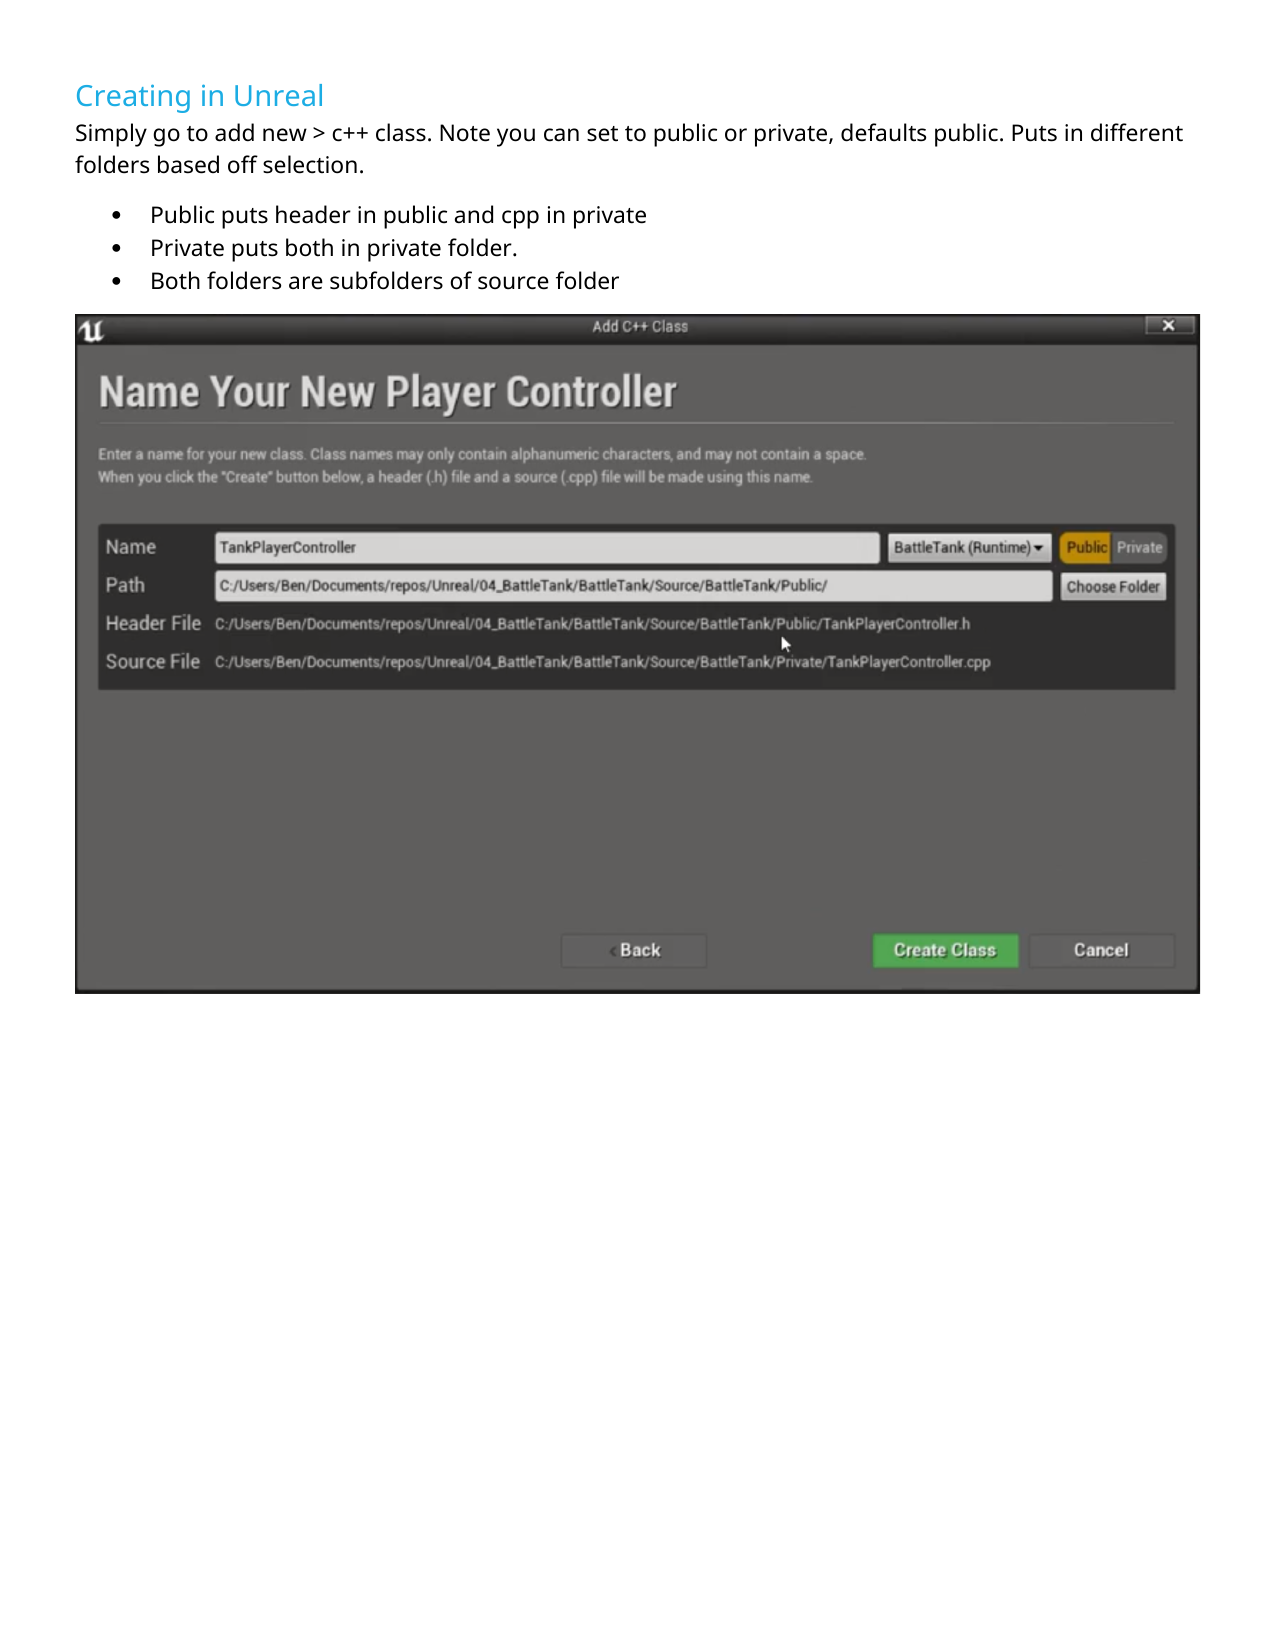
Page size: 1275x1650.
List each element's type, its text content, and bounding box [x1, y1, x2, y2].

list Public puts header in public and cpp in private [112, 199, 1200, 230]
list Private puts both in private folder. [112, 232, 1200, 263]
list Both folders are subfolders of source folder [112, 264, 1200, 296]
picture [75, 314, 1200, 994]
text Simply go to add new > c++ class. Note you can set to public or private, defaults public. Puts in different folders based off selection. [75, 117, 1200, 181]
subtitle Creating in Unreal [75, 75, 1200, 115]
